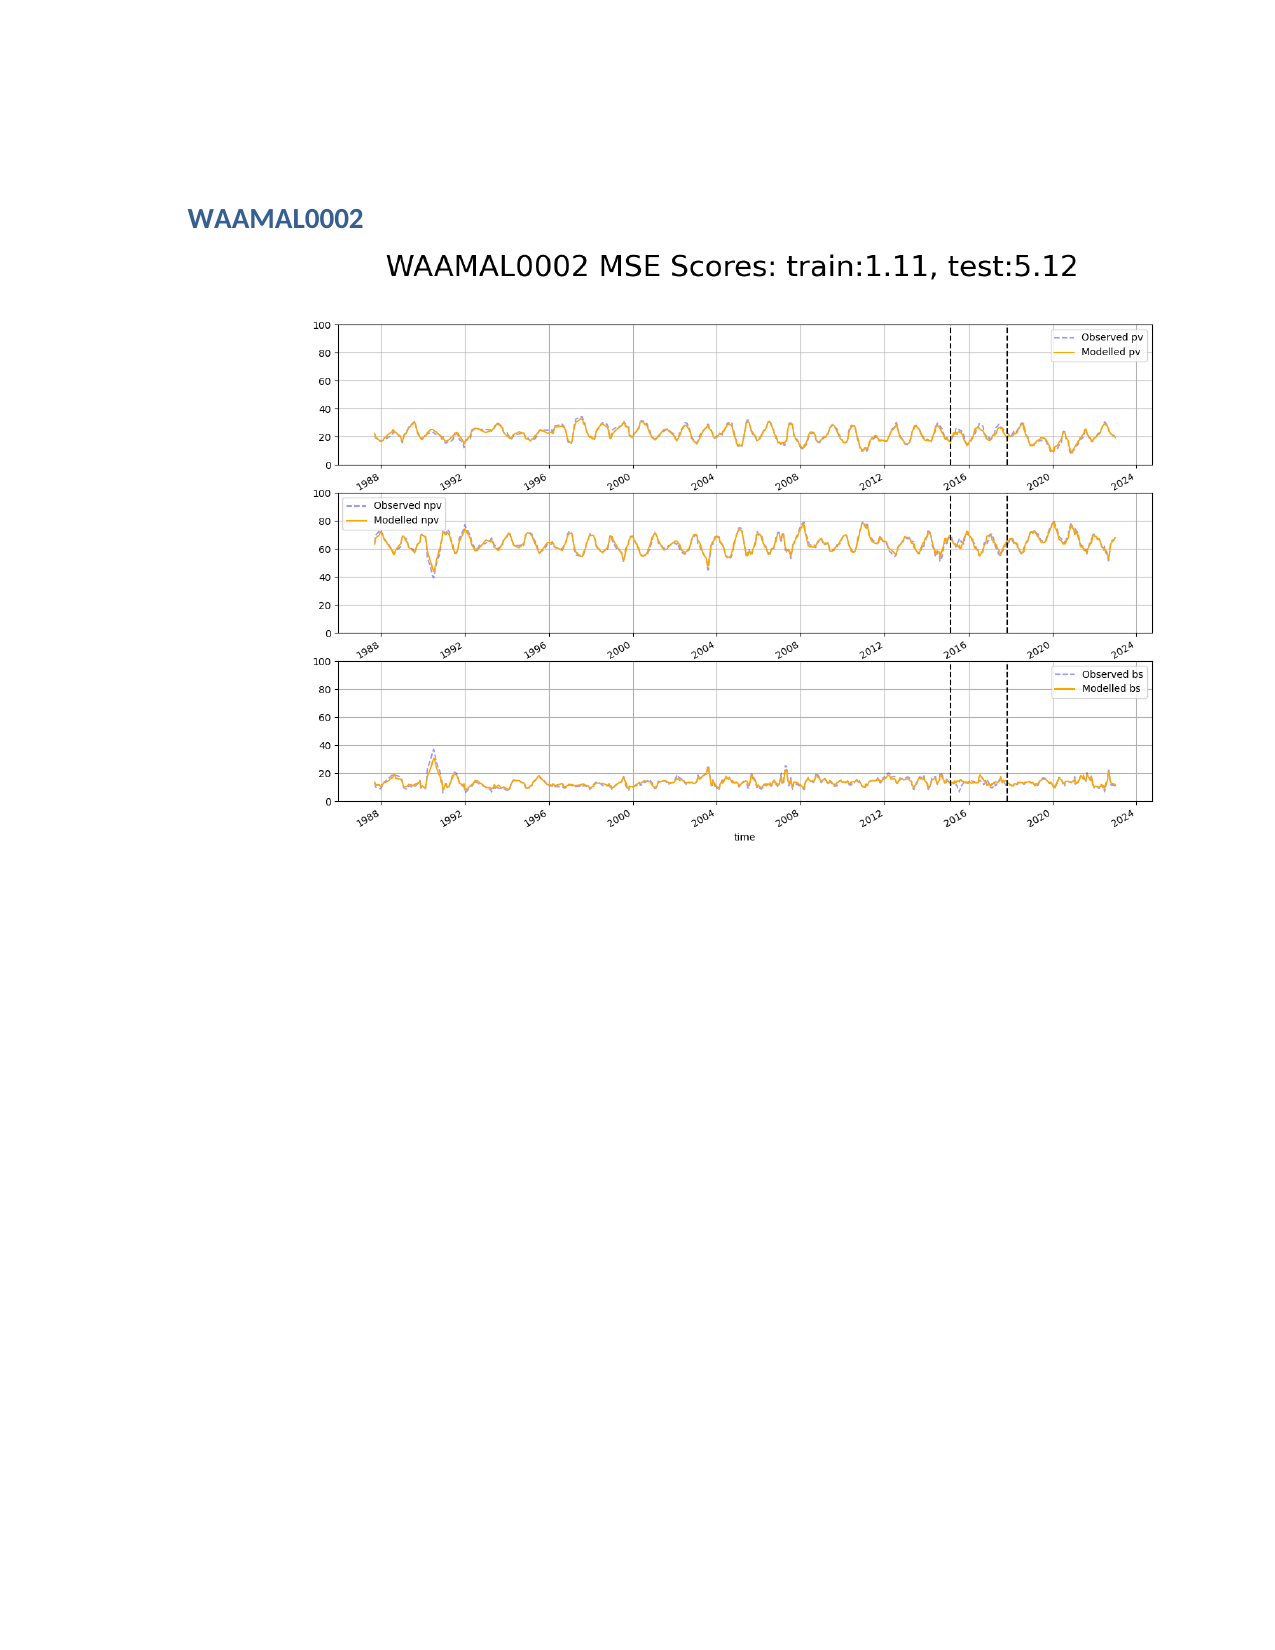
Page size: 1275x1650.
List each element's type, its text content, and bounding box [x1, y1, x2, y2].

subtitle WAAMAL0002 [187, 200, 1087, 236]
picture [206, 241, 1257, 941]
